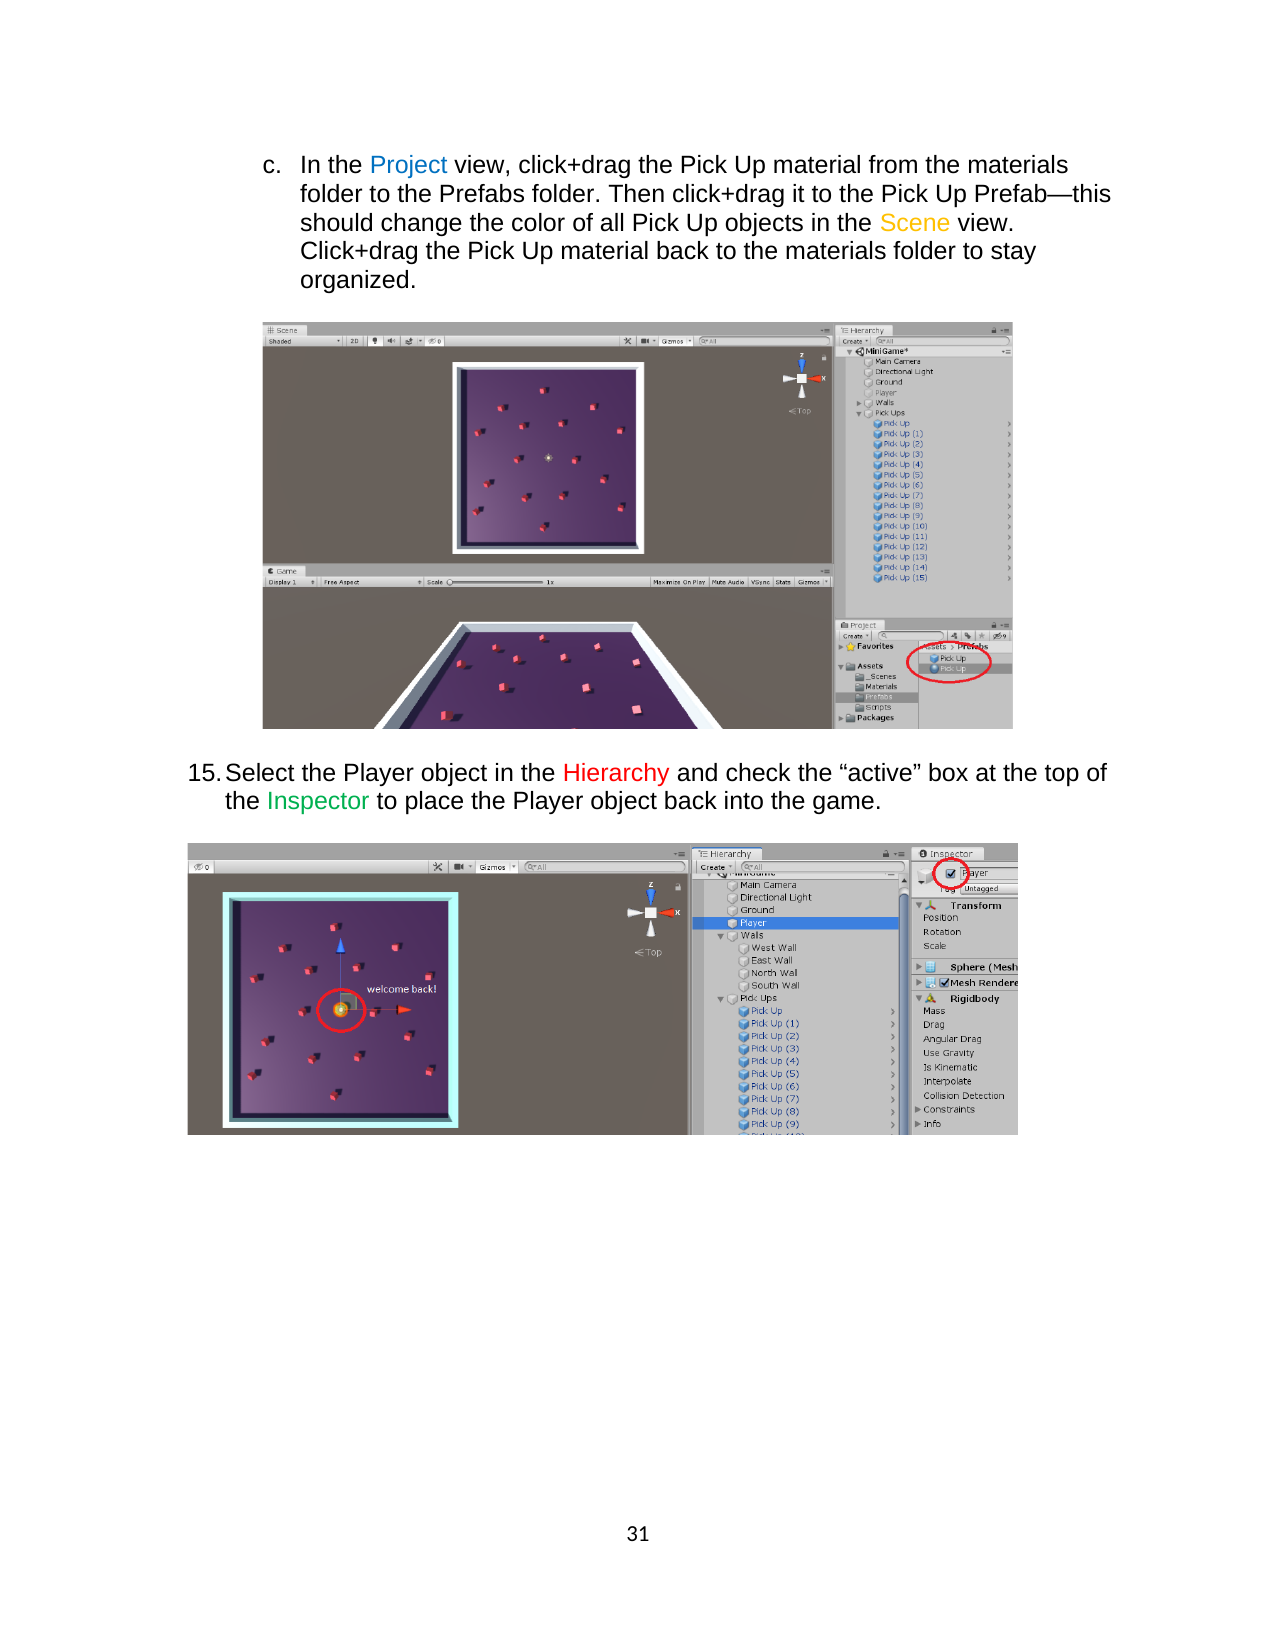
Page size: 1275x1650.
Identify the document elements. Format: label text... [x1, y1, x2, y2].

picture [187, 843, 1018, 1135]
picture [262, 322, 1013, 729]
list In the Project view, click+drag the Pick Up material from the materials folder to the Prefabs folder. Then click+drag it to the Pick Up Prefab—this should change the color of all Pick Up objects in the Scene view. Click+drag the Pick Up material back to the materials folder to stay organized. [262, 150, 1125, 294]
list Select the Player object in the Hierarchy and check the “active” box at the top of the Inspector to place the Player object back into the game. [187, 757, 1125, 815]
